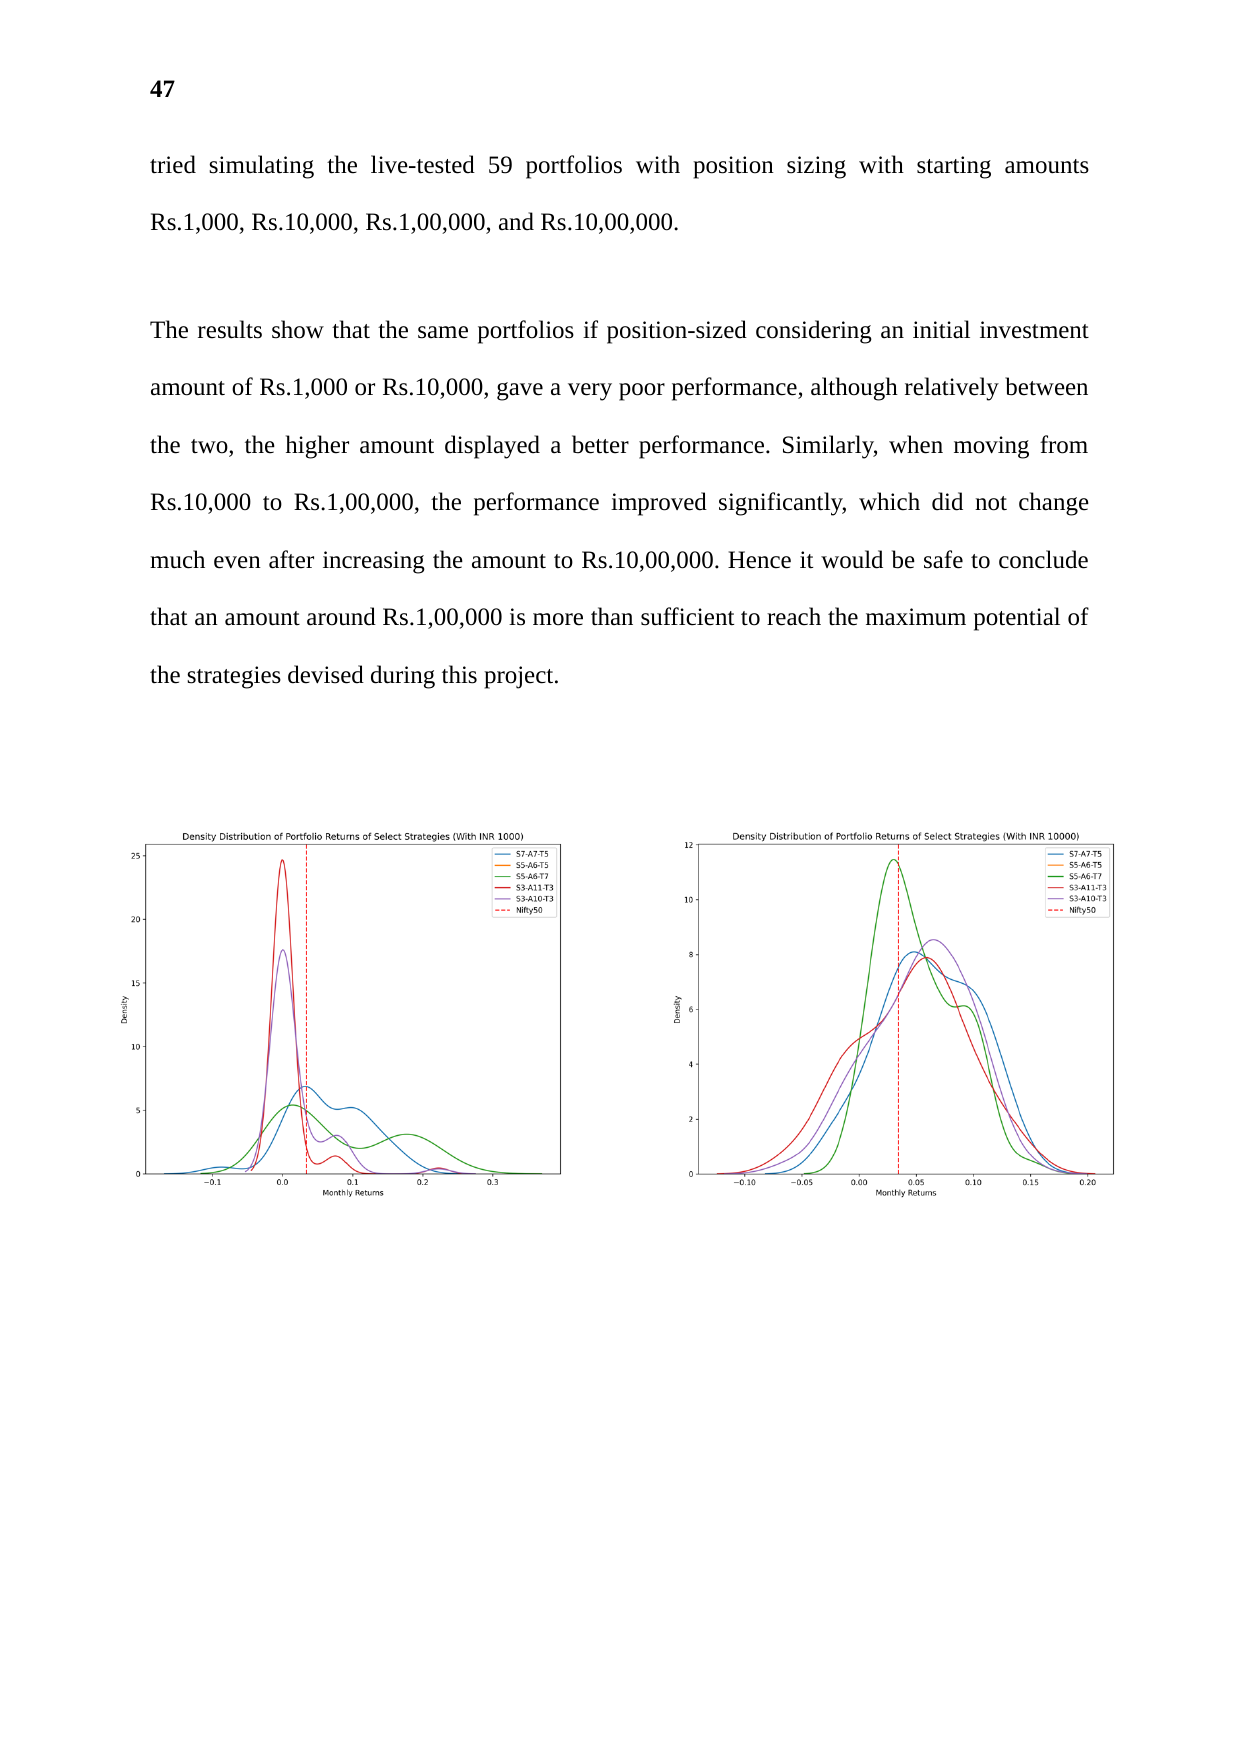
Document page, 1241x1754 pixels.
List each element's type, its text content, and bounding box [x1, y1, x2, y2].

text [150, 150, 1090, 236]
picture [78, 792, 614, 1221]
picture [632, 793, 1167, 1221]
text The results show that the same portfolios if position-sized considering an initial investment amount of Rs.1,000 or Rs.10,000, gave a very poor performance, although relatively between the two, the higher amount displayed a better performance. Similarly, when moving from Rs.10,000 to Rs.1,00,000, the performance improved significantly, which did not change much even after increasing the amount to Rs.10,00,000. Hence it would be safe to conclude that an amount around Rs.1,00,000 is more than sufficient to reach the maximum potential of the strategies devised during this project. [150, 315, 1090, 689]
